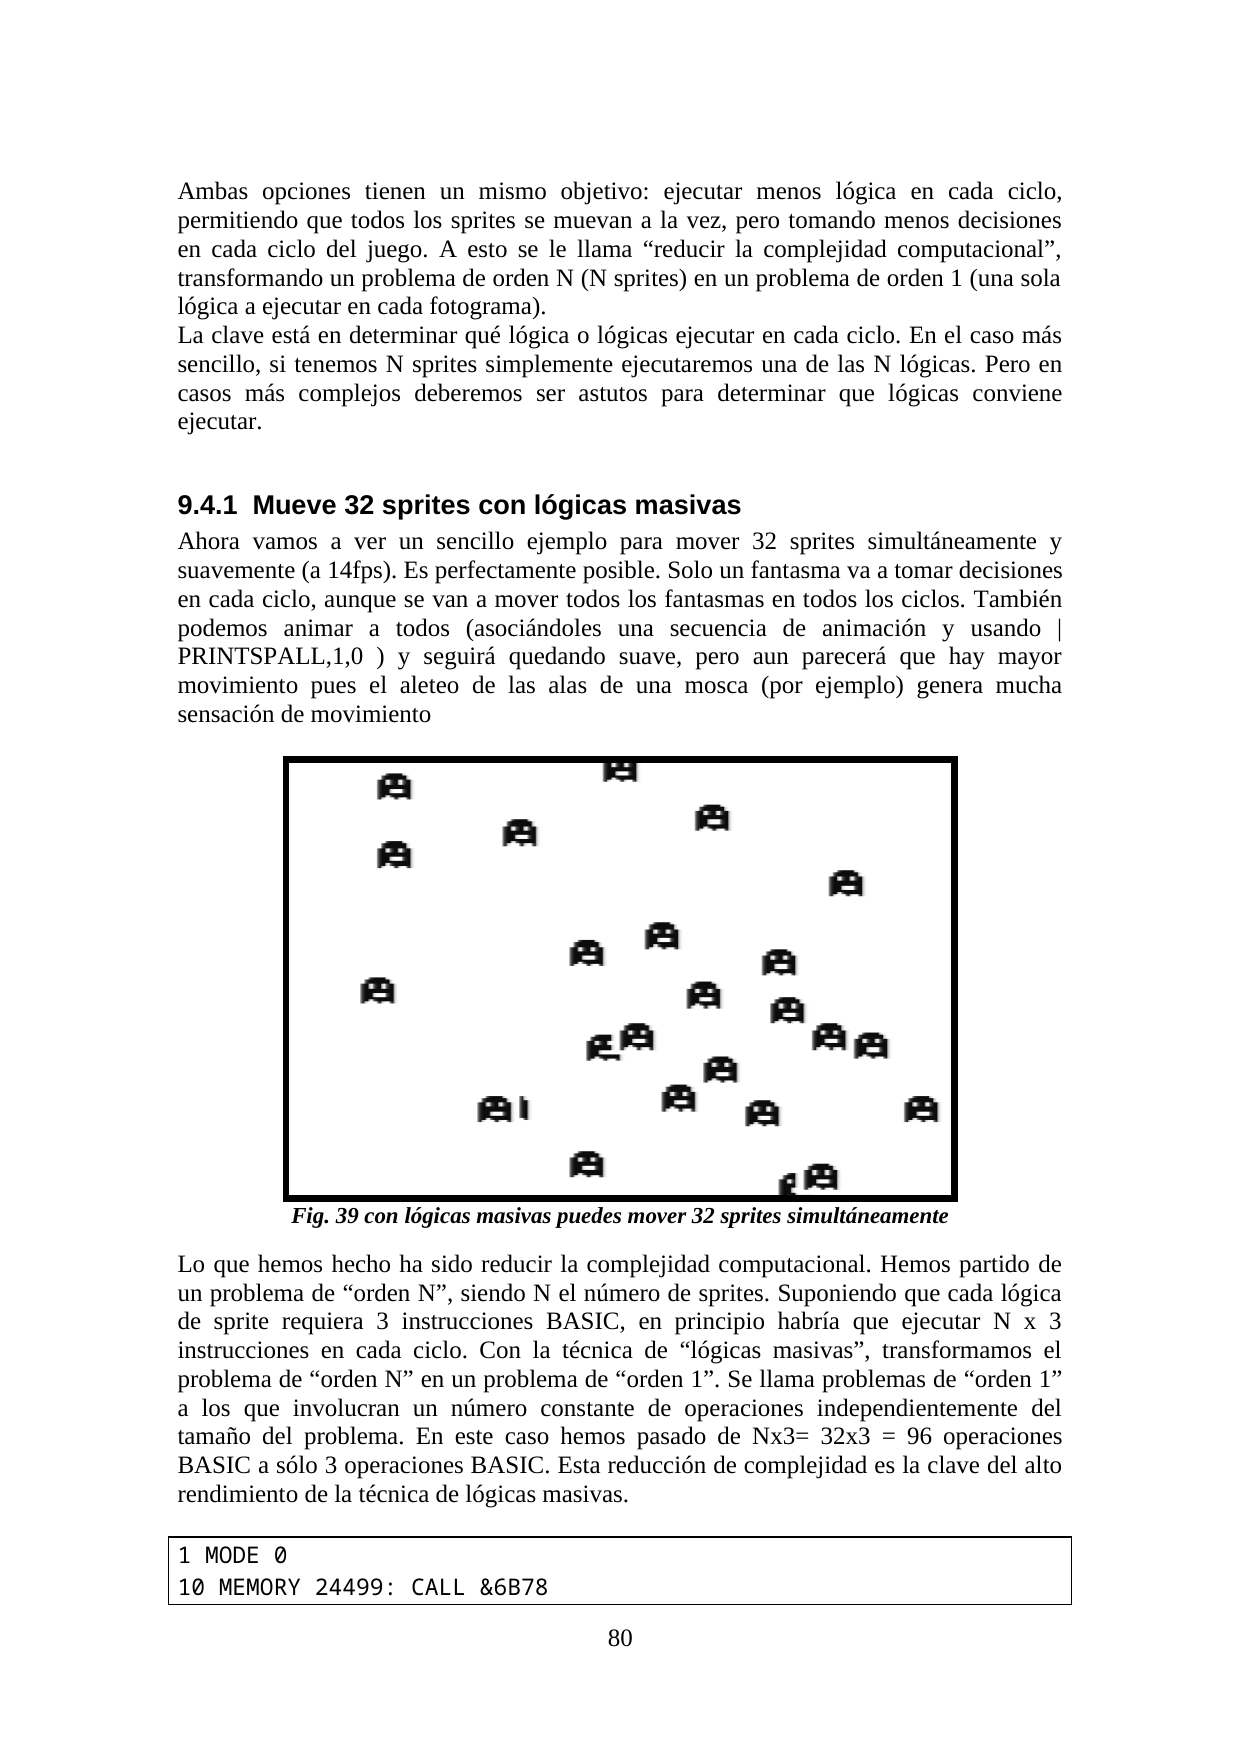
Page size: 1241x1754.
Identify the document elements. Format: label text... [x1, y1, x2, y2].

text Fig. 36 con lógicas masivas puedes mover 32 sprites simultáneamente [177, 1202, 1063, 1228]
text Ambas opciones tienen un mismo objetivo: ejecutar menos lógica en cada ciclo, permitiendo que todos los sprites se muevan a la vez, pero tomando menos decisiones en cada ciclo del juego. A esto se le llama “reducir la complejidad computacional”, transformando un problema de orden N (N sprites) en un problema de orden 1 (una sola lógica a ejecutar en cada fotograma). [177, 176, 1063, 320]
text Lo que hemos hecho ha sido reducir la complejidad computacional. Hemos partido de un problema de “orden N”, siendo N el número de sprites. Suponiendo que cada lógica de sprite requiera 3 instrucciones BASIC, en principio habría que ejecutar N x 3 instrucciones en cada ciclo. Con la técnica de “lógicas masivas”, transformamos el problema de “orden N” en un problema de “orden 1”. Se llama problemas de “orden 1” a los que involucran un número constante de operaciones independientemente del tamaño del problema. En este caso hemos pasado de Nx3= 32x3 = 96 operaciones BASIC a sólo 3 operaciones BASIC. Esta reducción de complejidad es la clave del alto rendimiento de la técnica de lógicas masivas. [177, 1249, 1063, 1508]
subtitle Mueve 32 sprites con lógicas masivas [177, 489, 1063, 520]
text 10 MEMORY 24499: CALL &6B78 [169, 1568, 1071, 1604]
text La clave está en determinar qué lógica o lógicas ejecutar en cada ciclo. En el caso más sencillo, si tenemos N sprites simplemente ejecutaremos una de las N lógicas. Pero en casos más complejos deberemos ser astutos para determinar que lógicas conviene ejecutar. [177, 320, 1063, 435]
text Ahora vamos a ver un sencillo ejemplo para mover 32 sprites simultáneamente y suavemente (a 14fps). Es perfectamente posible. Solo un fantasma va a tomar decisiones en cada ciclo, aunque se van a mover todos los fantasmas en todos los ciclos. También podemos animar a todos (asociándoles una secuencia de animación y usando |PRINTSPALL,1,0 ) y seguirá quedando suave, pero aun parecerá que hay mayor movimiento pues el aleteo de las alas de una mosca (por ejemplo) genera mucha sensación de movimiento [177, 526, 1063, 728]
picture [289, 763, 951, 1195]
text 1 MODE 0 [169, 1538, 1071, 1568]
